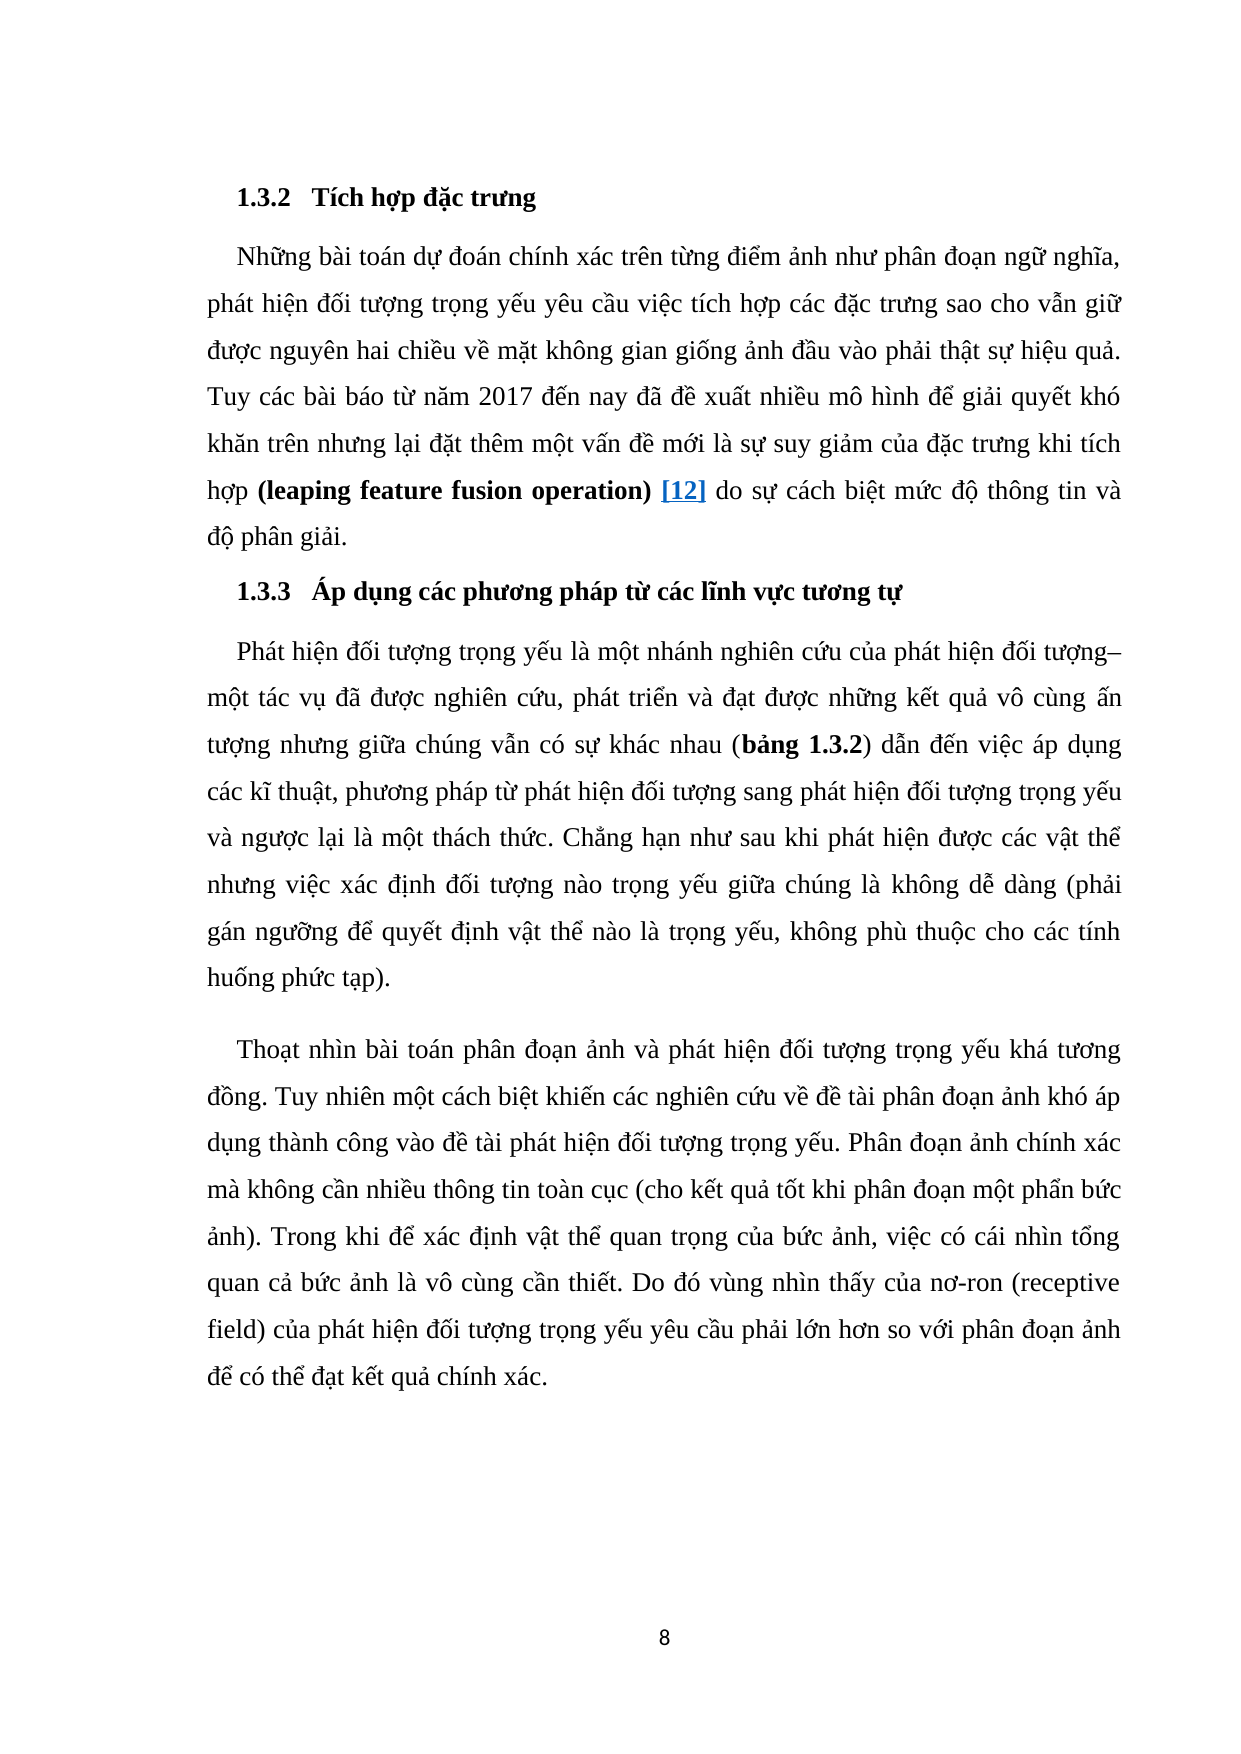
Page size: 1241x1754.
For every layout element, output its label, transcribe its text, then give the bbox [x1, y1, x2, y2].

subtitle Áp dụng các phương pháp từ các lĩnh vực tương tự [236, 576, 1122, 607]
text Những bài toán dự đoán chính xác trên từng điểm ảnh như phân đoạn ngữ nghĩa, phát hiện đối tượng trọng yếu yêu cầu việc tích hợp các đặc trưng sao cho vẫn giữ được nguyên hai chiều về mặt không gian giống ảnh đầu vào phải thật sự hiệu quả. Tuy các bài báo từ năm 2017 đến nay đã đề xuất nhiều mô hình để giải quyết khó khăn trên nhưng lại đặt thêm một vấn đề mới là sự suy giảm của đặc trưng khi tích hợp (leaping feature fusion operation) [12] do sự cách biệt mức độ thông tin và độ phân giải. [207, 241, 1122, 552]
text Thoạt nhìn bài toán phân đoạn ảnh và phát hiện đối tượng trọng yếu khá tương đồng. Tuy nhiên một cách biệt khiến các nghiên cứu về đề tài phân đoạn ảnh khó áp dụng thành công vào đề tài phát hiện đối tượng trọng yếu. Phân đoạn ảnh chính xác mà không cần nhiều thông tin toàn cục (cho kết quả tốt khi phân đoạn một phẩn bức ảnh). Trong khi để xác định vật thể quan trọng của bức ảnh, việc có cái nhìn tổng quan cả bức ảnh là vô cùng cần thiết. Do đó vùng nhìn thấy của nơ-ron (receptive field) của phát hiện đối tượng trọng yếu yêu cầu phải lớn hơn so với phân đoạn ảnh để có thể đạt kết quả chính xác. [207, 1033, 1122, 1391]
subtitle Tích hợp đặc trưng [236, 181, 1122, 212]
text Phát hiện đối tượng trọng yếu là một nhánh nghiên cứu của phát hiện đối tượng– một tác vụ đã được nghiên cứu, phát triển và đạt được những kết quả vô cùng ấn tượng nhưng giữa chúng vẫn có sự khác nhau (bảng 1.3.2) dẫn đến việc áp dụng các kĩ thuật, phương pháp từ phát hiện đối tượng sang phát hiện đối tượng trọng yếu và ngược lại là một thách thức. Chẳng hạn như sau khi phát hiện được các vật thể nhưng việc xác định đối tượng nào trọng yếu giữa chúng là không dễ dàng (phải gán ngưỡng để quyết định vật thể nào là trọng yếu, không phù thuộc cho các tính huống phức tạp). [207, 635, 1122, 992]
